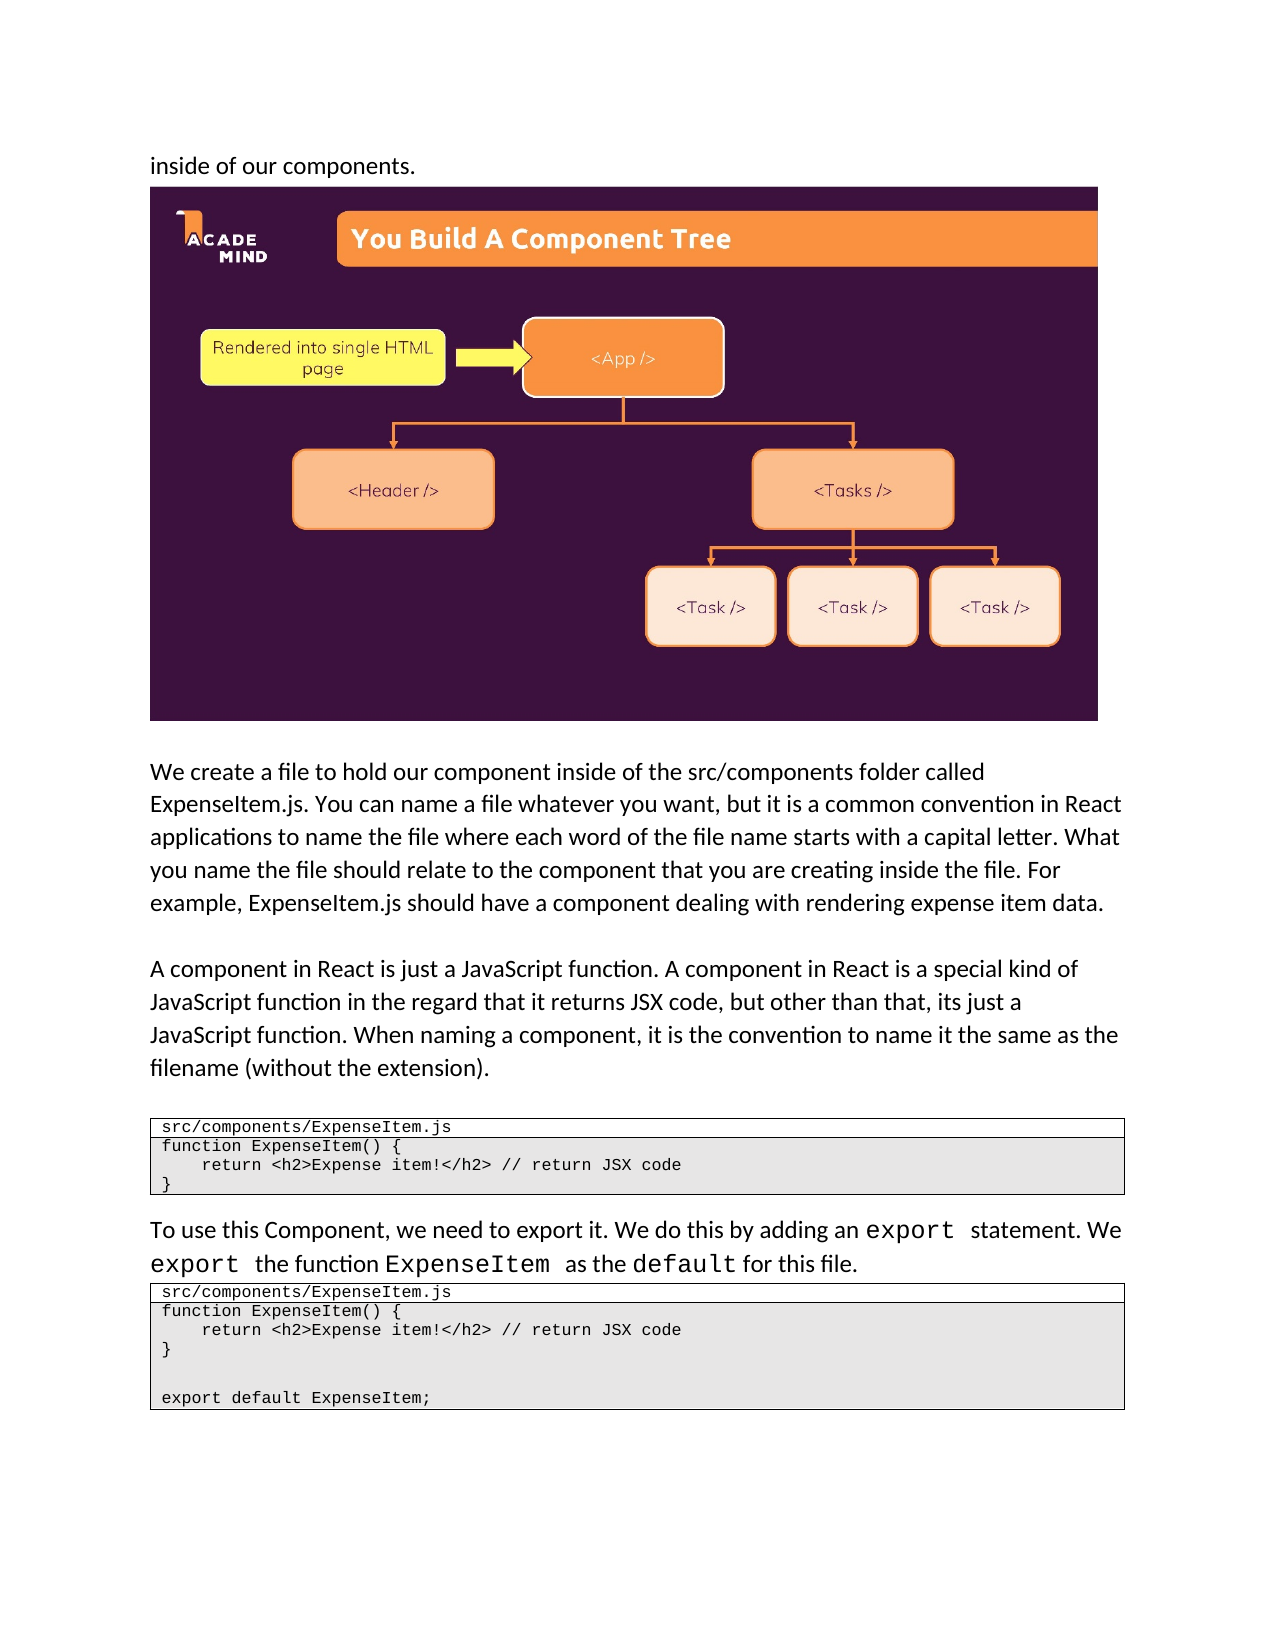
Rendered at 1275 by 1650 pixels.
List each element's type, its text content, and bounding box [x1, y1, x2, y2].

picture [150, 182, 1098, 721]
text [150, 150, 1125, 720]
table_cell function ExpenseItem() { return <h2>Expense item!</h2> // return JSX code } [151, 1138, 1124, 1194]
table_header src/components/ExpenseItem.js [151, 1284, 1124, 1302]
text A component in React is just a JavaScript function. A component in React is a special kind of JavaScript function in the regard that it returns JSX code, but other than that, its just a JavaScript function. When naming a component, it is the convention to name it the same as the filename (without the extension). [150, 953, 1125, 1082]
text To use this Component, we need to export it. We do this by adding an export statement. We export the function ExpenseItem as the default for this file. [150, 1214, 1125, 1280]
text We create a file to hold our component inside of the src/components folder called ExpenseItem.js. You can name a file whatever you want, but it is a common convention in React applications to name the file where each word of the file name starts with a capital letter. What you name the file should relate to the component that you are creating inside the file. For example, ExpenseItem.js should have a component dealing with rendering expense item data. [150, 756, 1125, 918]
table_cell function ExpenseItem() { return <h2>Expense item!</h2> // return JSX code } export default ExpenseItem; [151, 1303, 1124, 1408]
table_header src/components/ExpenseItem.js [151, 1119, 1124, 1137]
